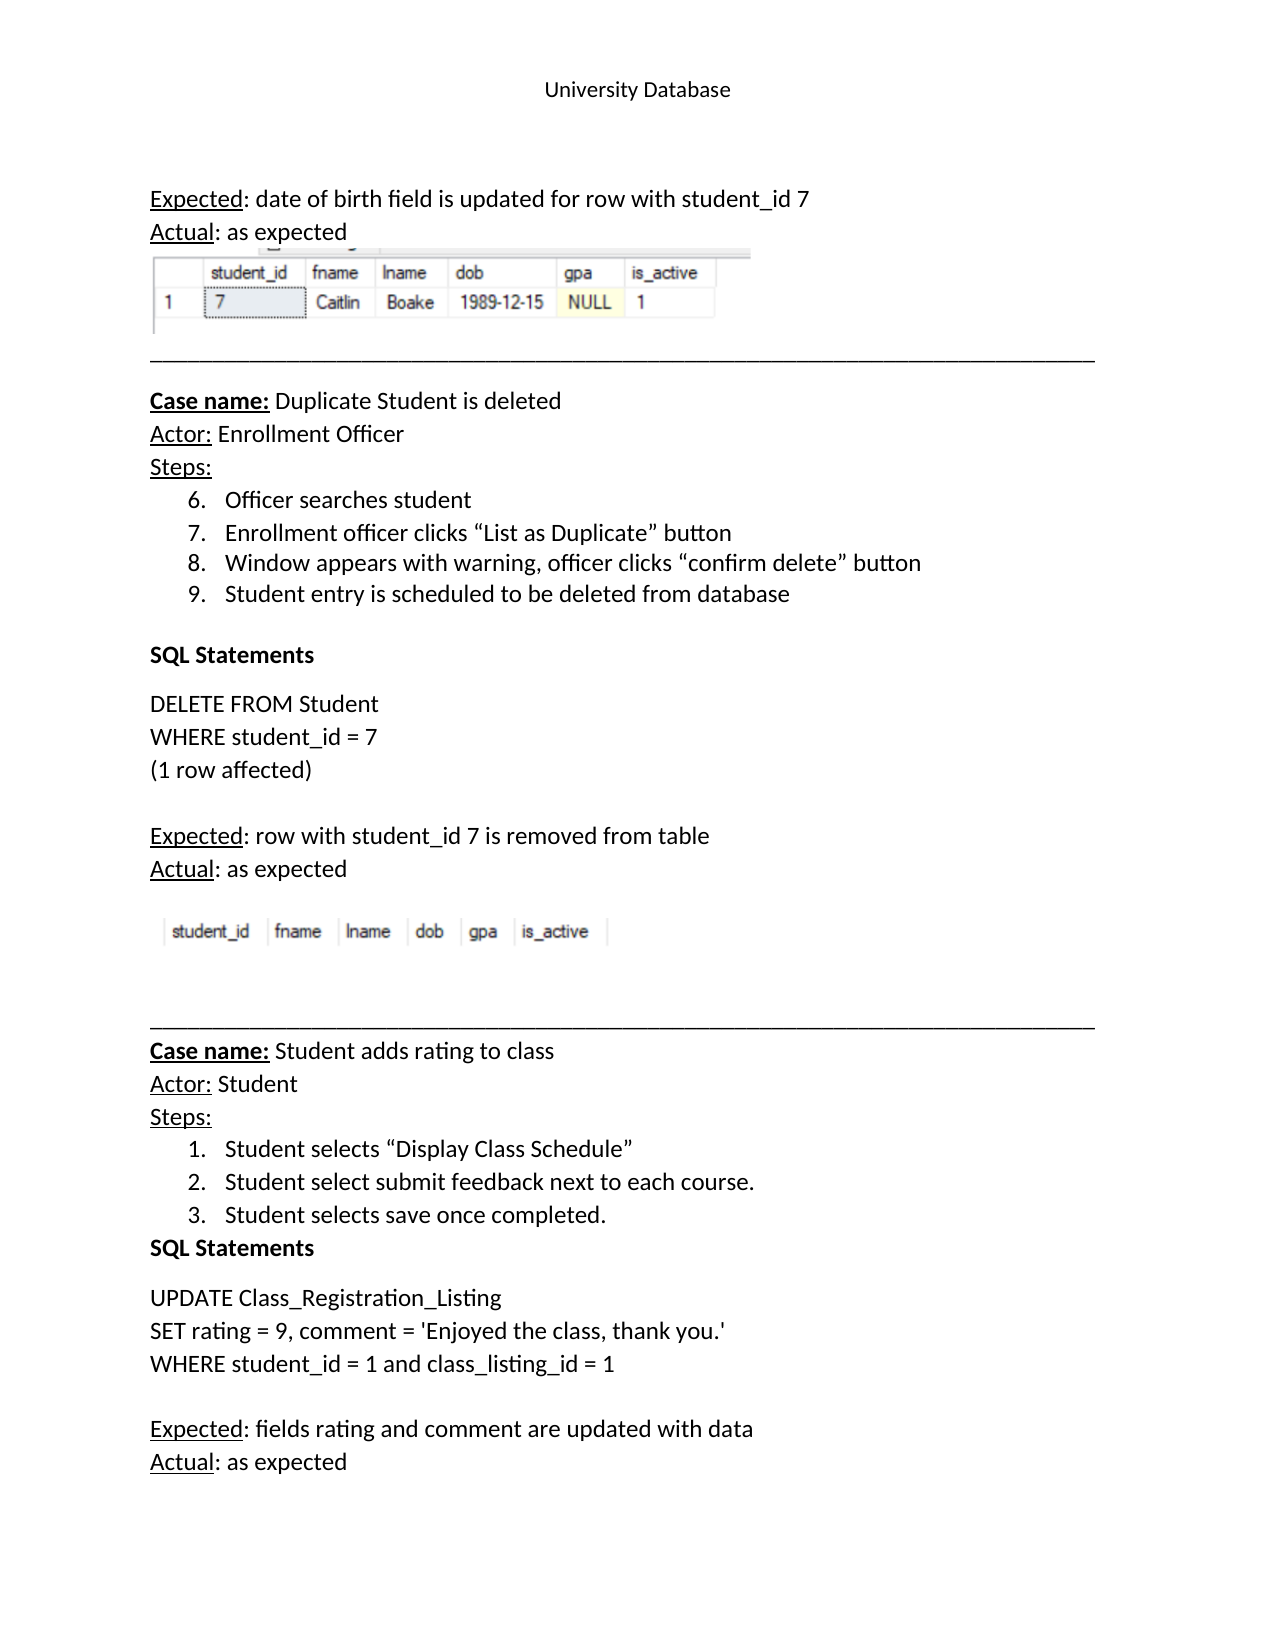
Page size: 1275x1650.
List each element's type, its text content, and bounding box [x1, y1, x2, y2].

picture [150, 248, 751, 334]
list Student entry is scheduled to be deleted from database [187, 578, 1125, 608]
text WHERE student_id = 7 [150, 721, 1125, 752]
text Actual: as expected [150, 1447, 1125, 1477]
text (1 row affected) [150, 754, 1125, 785]
text Expected: row with student_id 7 is removed from table [150, 820, 1125, 851]
picture [150, 918, 617, 1000]
text SQL Statements [150, 1232, 1125, 1263]
text ____________________________________________________________________________ [150, 1002, 1125, 1032]
list Officer searches student [187, 484, 1125, 514]
text DELETE FROM Student [150, 688, 1125, 719]
text Expected: fields rating and comment are updated with data [150, 1414, 1125, 1444]
list Window appears with warning, officer clicks “confirm delete” button [187, 547, 1125, 578]
text Case name: Duplicate Student is deleted [150, 385, 1125, 416]
text Expected: date of birth field is updated for row with student_id 7 [150, 183, 1125, 213]
text Steps: [150, 451, 1125, 481]
list Enrollment officer clicks “List as Duplicate” button [187, 517, 1125, 547]
text Actual: as expected [150, 216, 1125, 246]
text ____________________________________________________________________________ [150, 336, 1125, 366]
text Steps: [150, 1101, 1125, 1131]
list Student selects save once completed. [187, 1199, 1125, 1230]
text Case name: Student adds rating to class [150, 1035, 1125, 1065]
text UPDATE Class_Registration_Listing [150, 1282, 1125, 1312]
list Student select submit feedback next to each course. [187, 1167, 1125, 1197]
text SQL Statements [150, 639, 1125, 669]
text SET rating = 9, comment = 'Enjoyed the class, thank you.' [150, 1315, 1125, 1345]
list Student selects “Display Class Schedule” [187, 1134, 1125, 1164]
text Actor: Student [150, 1068, 1125, 1098]
text WHERE student_id = 1 and class_listing_id = 1 [150, 1348, 1125, 1378]
text Actual: as expected [150, 853, 1125, 883]
text Actor: Enrollment Officer [150, 418, 1125, 448]
